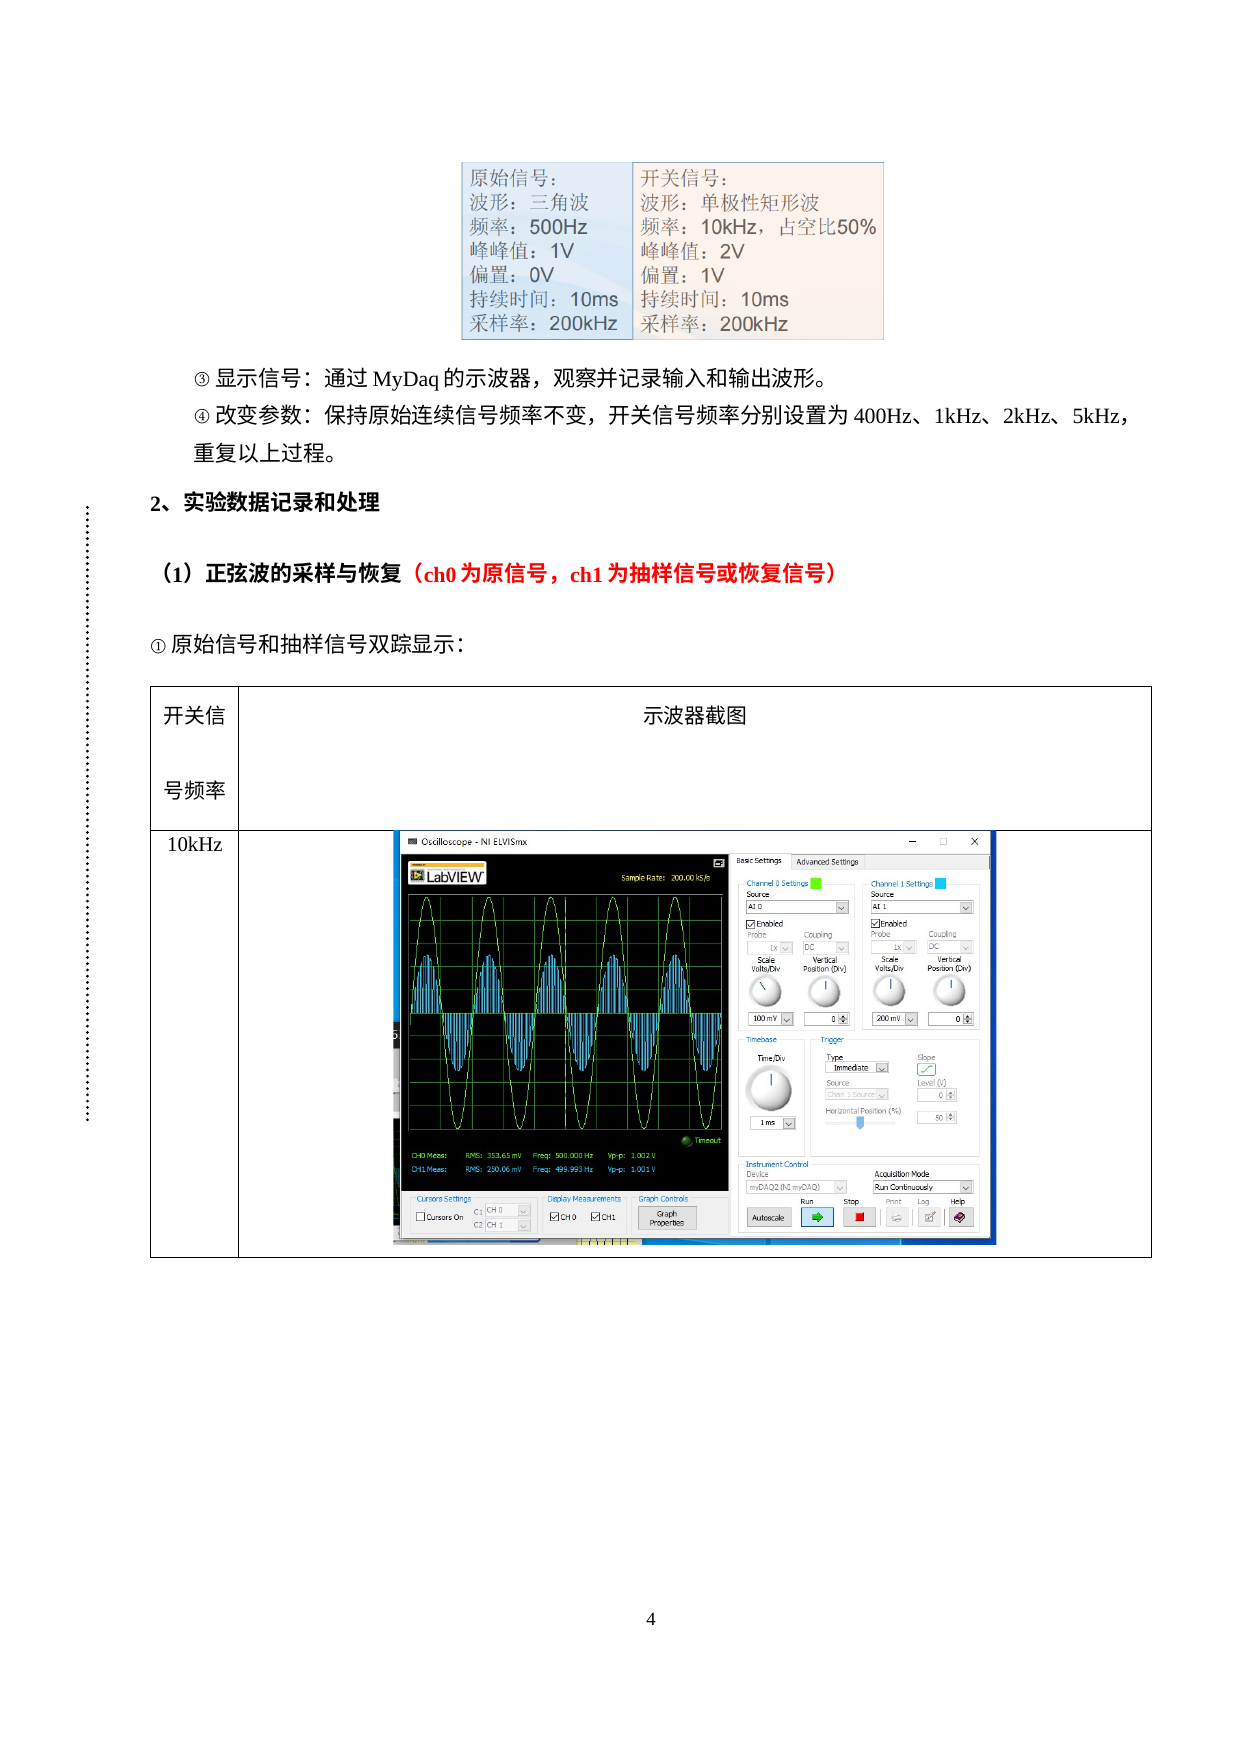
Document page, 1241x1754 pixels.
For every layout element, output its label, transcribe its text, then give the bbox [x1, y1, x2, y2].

text 2、实验数据记录和处理 [150, 472, 1152, 537]
text ①原始信号和抽样信号双踪显示： [150, 614, 1152, 679]
table_header 开关信号频率 [151, 687, 238, 830]
table_cell 10kHz [151, 831, 238, 1257]
table_header 示波器截图 [239, 687, 1151, 830]
text （1）正弦波的采样与恢复（ch0为原信号，ch1为抽样信号或恢复信号） [150, 543, 1152, 608]
table_cell [239, 831, 1151, 1257]
picture [461, 162, 884, 340]
text ③显示信号：通过MyDaq的示波器，观察并记录输入和输出波形。 [150, 361, 1152, 393]
picture [393, 830, 997, 1245]
text ④改变参数：保持原始连续信号频率不变，开关信号频率分别设置为400Hz、1kHz、2kHz、5kHz， 重复以上过程。 [150, 398, 1152, 468]
